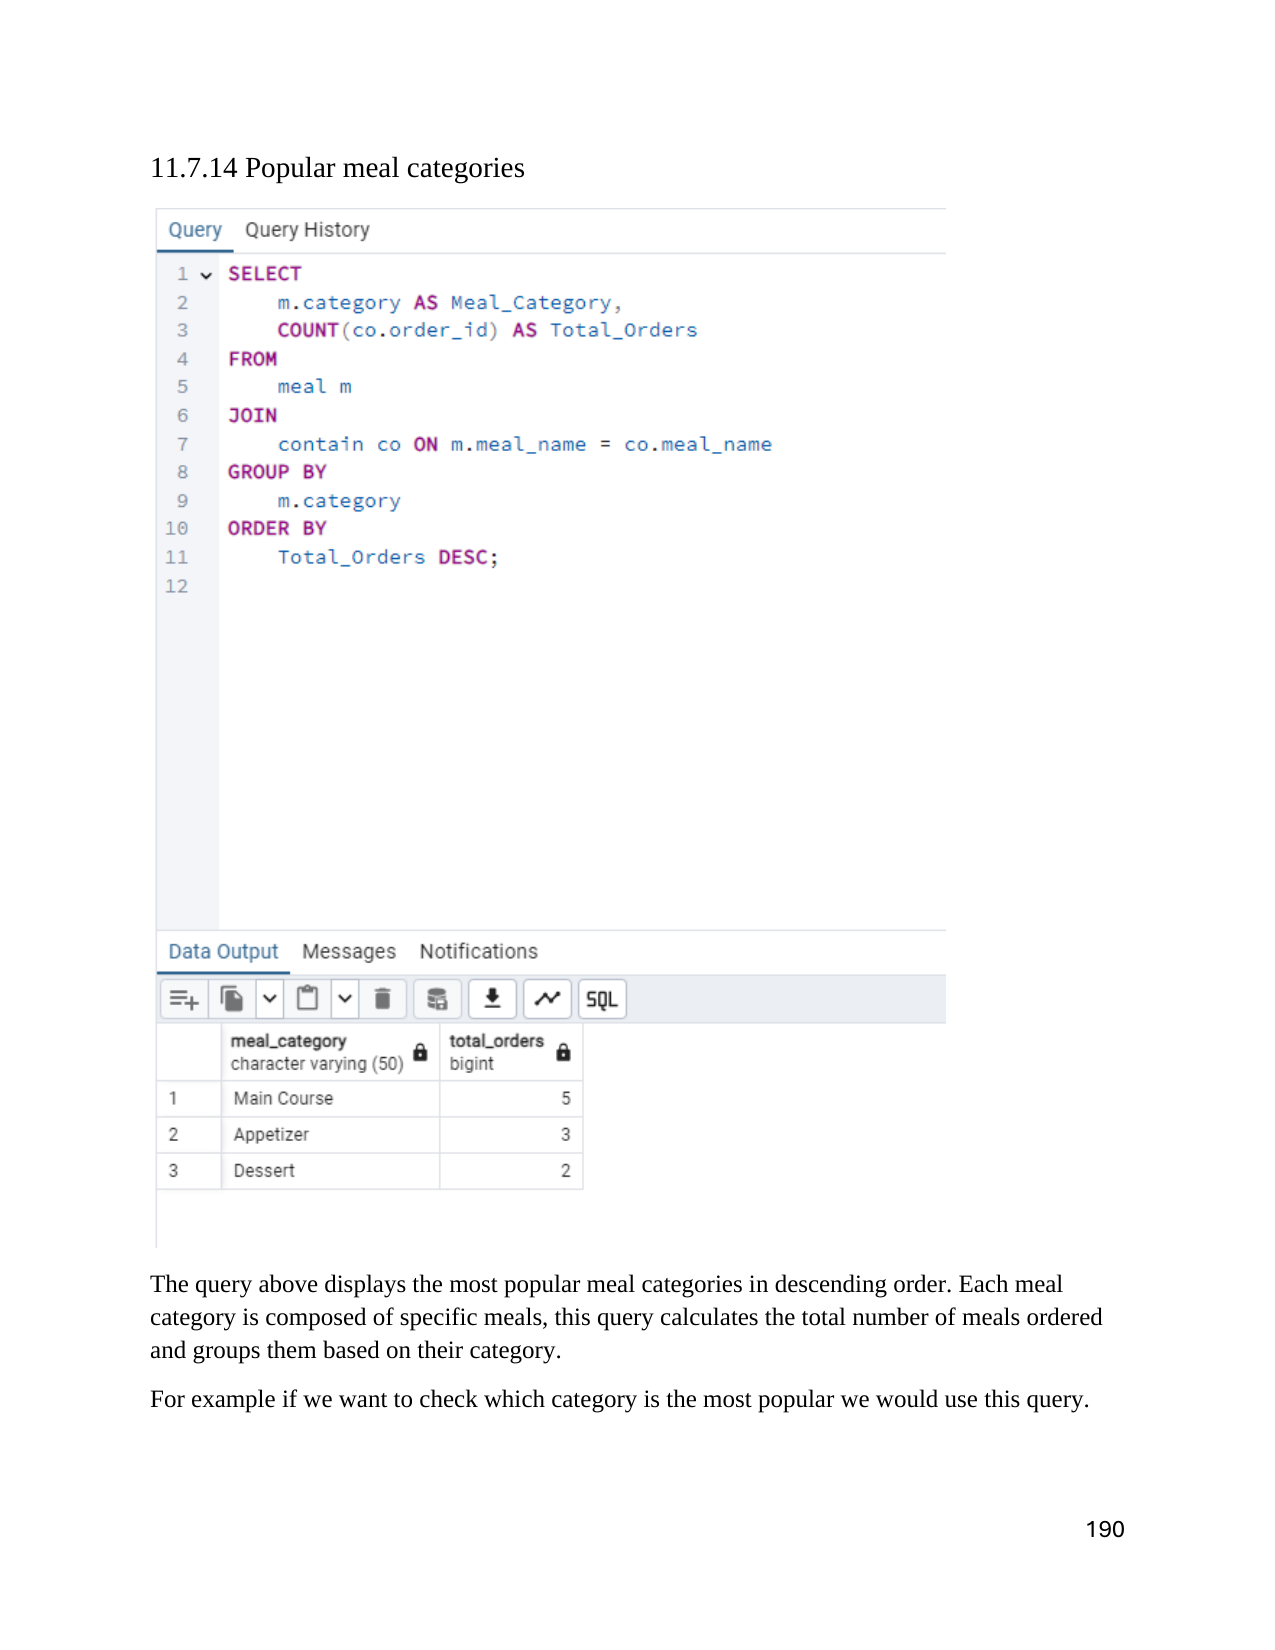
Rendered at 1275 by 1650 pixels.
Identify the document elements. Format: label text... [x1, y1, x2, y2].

text For example if we want to check which category is the most popular we would use this query. [150, 1384, 1125, 1413]
subtitle 11.7.14 Popular meal categories [150, 150, 1125, 183]
picture [150, 208, 947, 1248]
text The query above displays the most popular meal categories in descending order. Each meal category is composed of specific meals, this query calculates the total number of meals ordered and groups them based on their category. [150, 1269, 1125, 1364]
